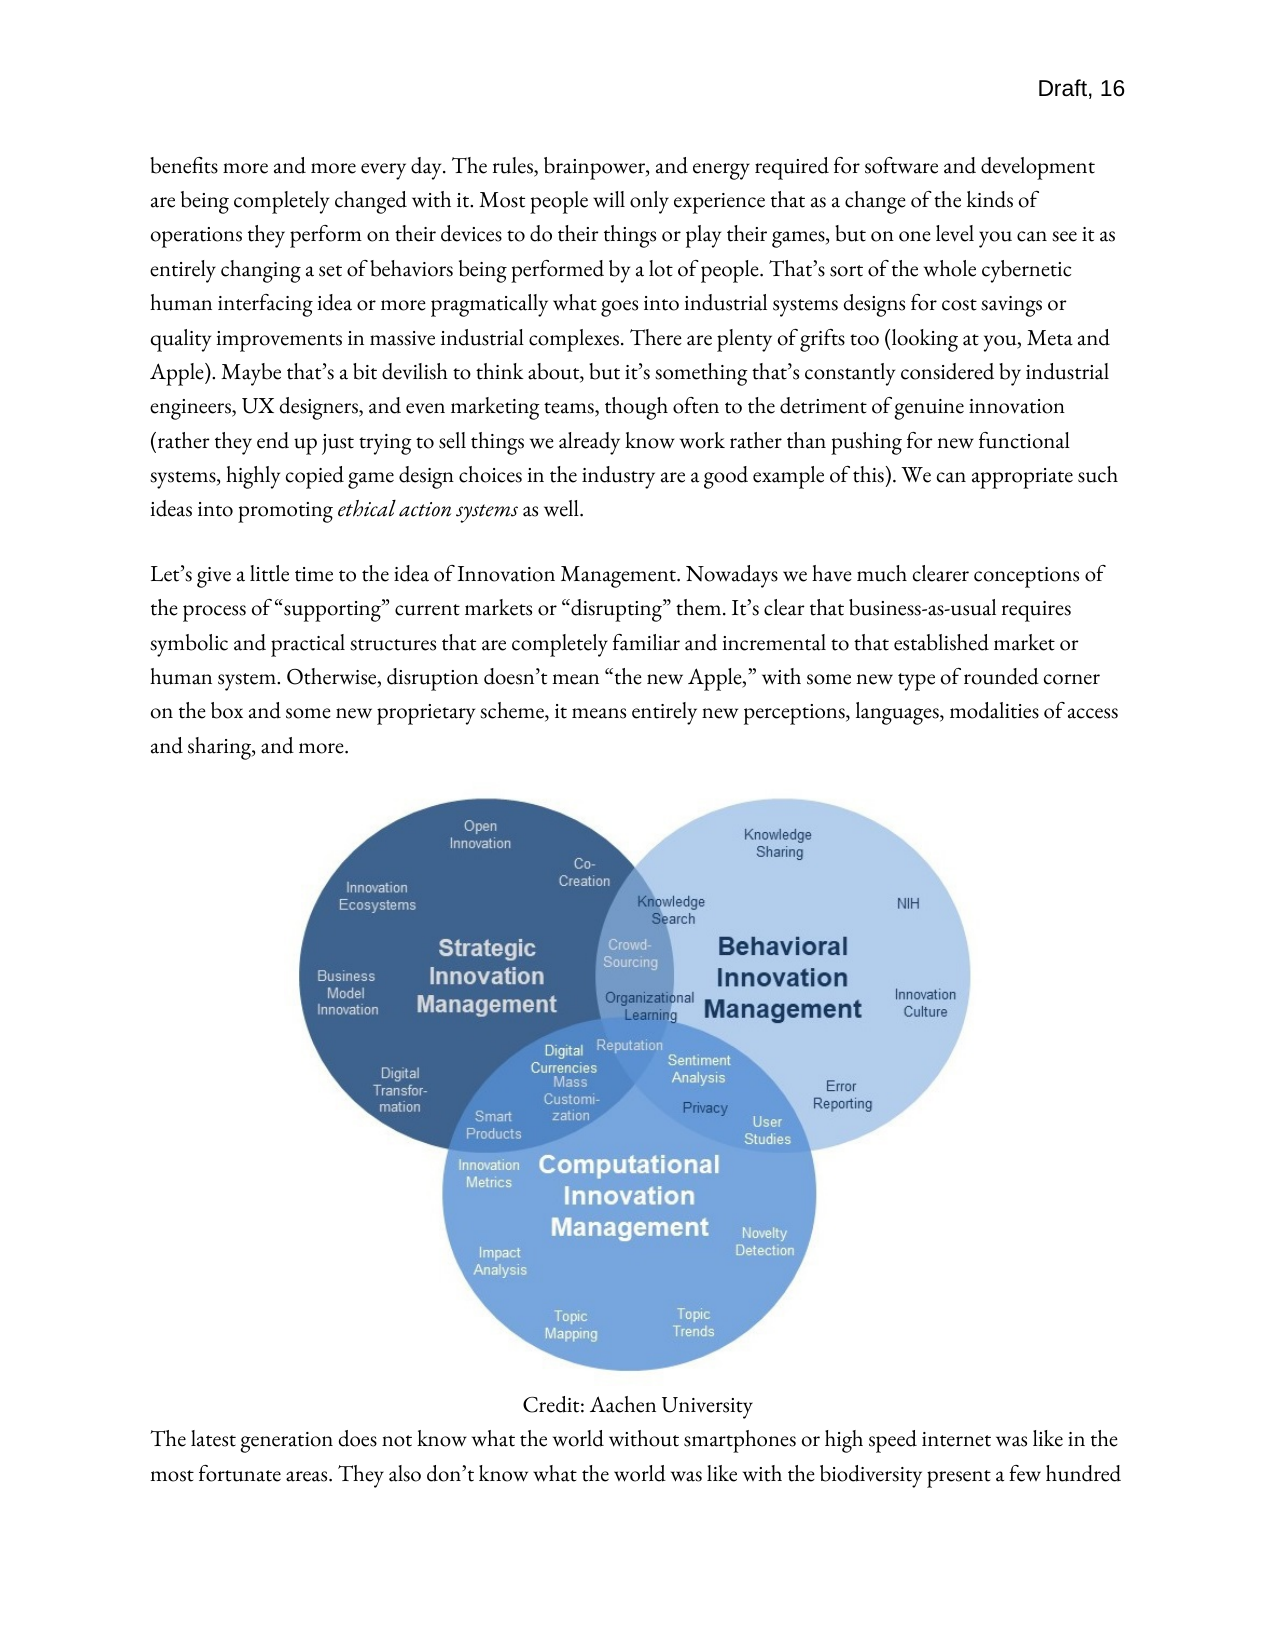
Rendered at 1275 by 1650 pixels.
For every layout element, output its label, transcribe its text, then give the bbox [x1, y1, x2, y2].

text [150, 1423, 1125, 1488]
text Let’s give a little time to the idea of Innovation Management. Nowadays we have much clearer conceptions of the process of “supporting” current markets or “disrupting” them. It’s clear that business-as-usual requires symbolic and practical structures that are completely familiar and incremental to that established market or human system. Otherwise, disruption doesn’t mean “the new Apple,” with some new type of rounded corner on the box and some new proprietary scheme, it means entirely new perceptions, languages, modalities of access and sharing, and more. [150, 558, 1125, 760]
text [150, 150, 1125, 524]
text Credit: Aachen University [150, 1389, 1125, 1419]
picture [284, 764, 992, 1386]
